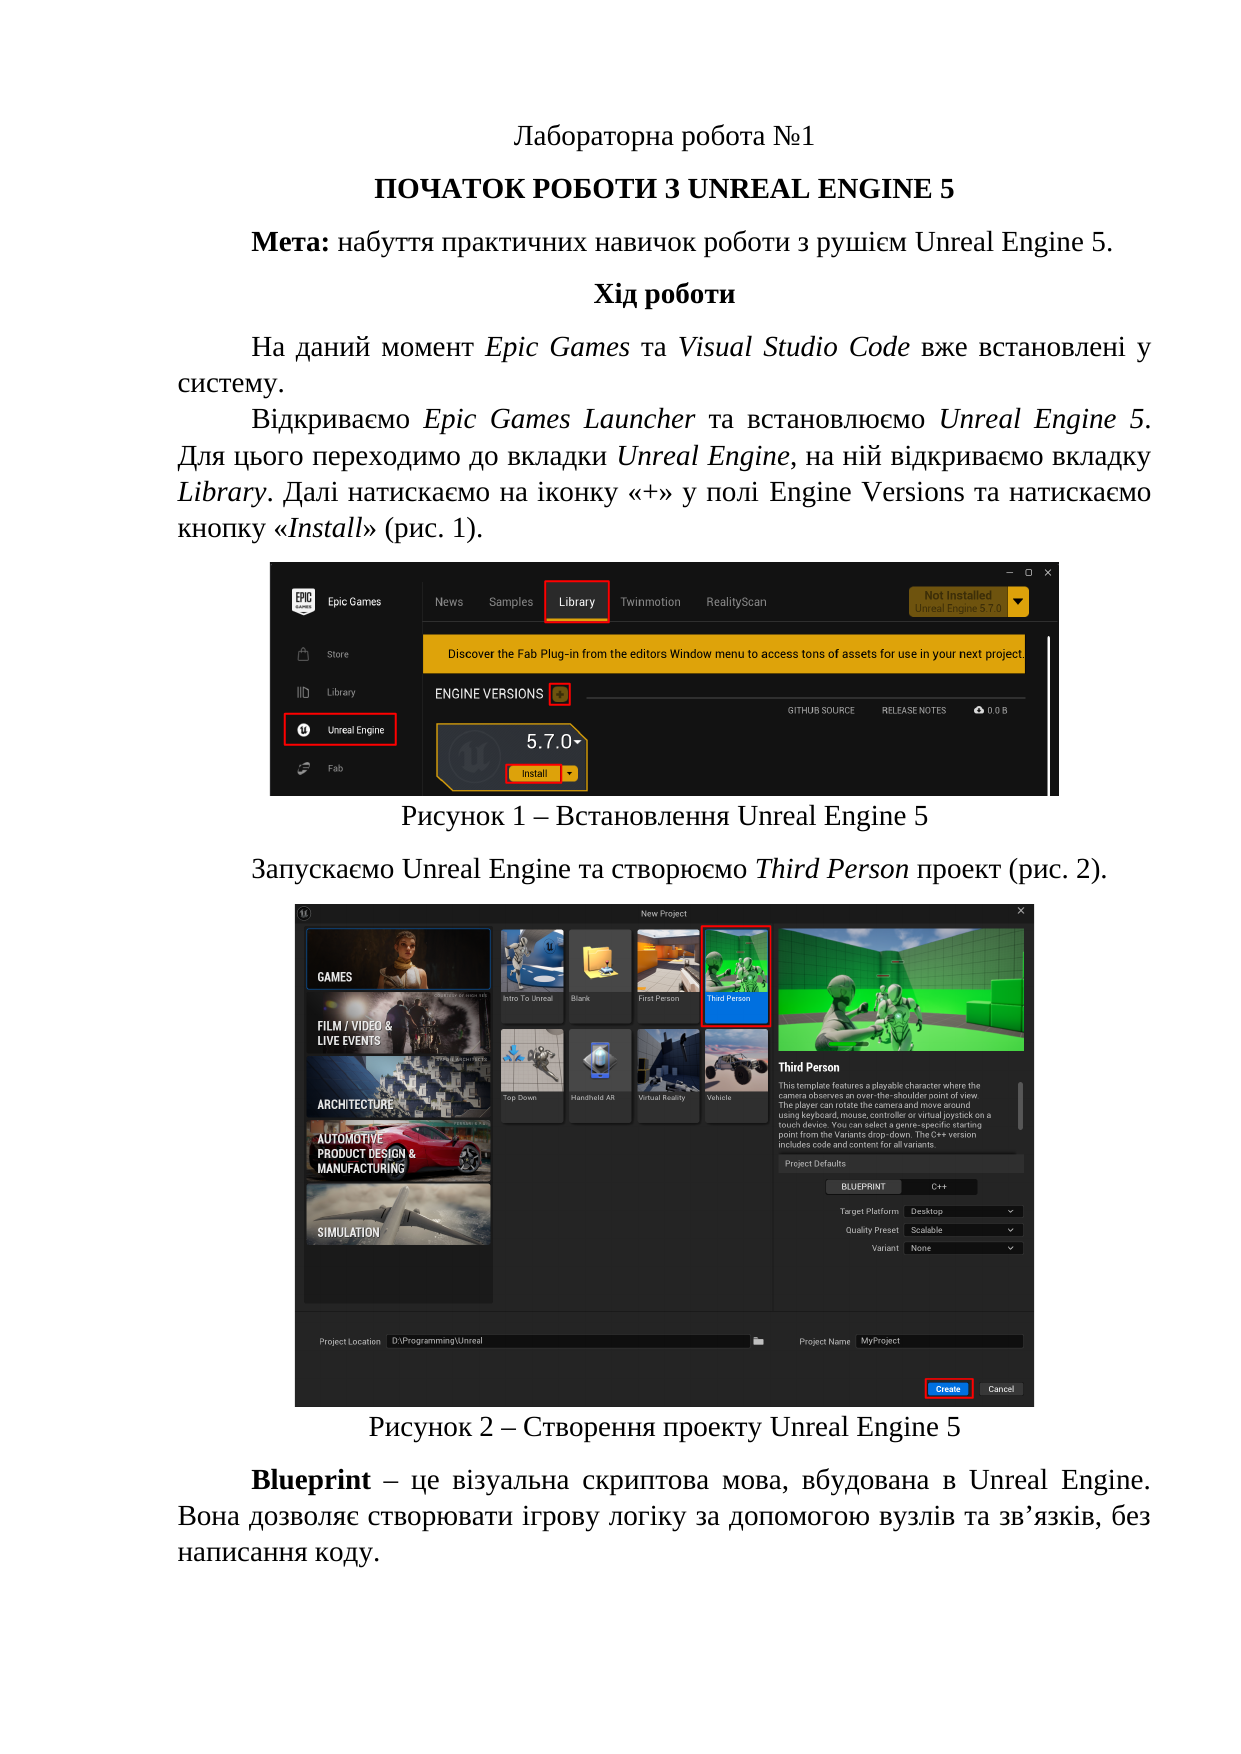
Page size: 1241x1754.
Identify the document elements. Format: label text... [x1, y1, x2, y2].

text Blueprint – це візуальна скриптова мова, вбудована в Unreal Engine. Вона дозволяє створювати ігрову логіку за допомогою вузлів та зв’язків, без написання коду. [177, 1462, 1152, 1568]
text Лабораторна робота №1 [177, 118, 1152, 152]
text Запускаємо Unreal Engine та створюємо Third Person проект (рис. 2). [177, 851, 1152, 885]
text ПОЧАТОК РОБОТИ З UNREAL ENGINE 5 [177, 171, 1152, 204]
text Відкриваємо Epic Games Launcher та встановлюємо Unreal Engine 5. Для цього переходимо до вкладки Unreal Engine, на ній відкриваємо вкладку Library. Далі натискаємо на іконку «+» у полі Engine Versions та натискаємо кнопку «Install» (рис. 1). [177, 402, 1152, 544]
text Мета: набуття практичних навичок роботи з рушієм Unreal Engine 5. [177, 224, 1152, 257]
picture [294, 904, 1035, 1407]
picture [269, 562, 1059, 796]
text На даний момент Epic Games та Visual Studio Code вже встановлені у систему. [177, 329, 1152, 399]
text Хід роботи [177, 277, 1152, 310]
